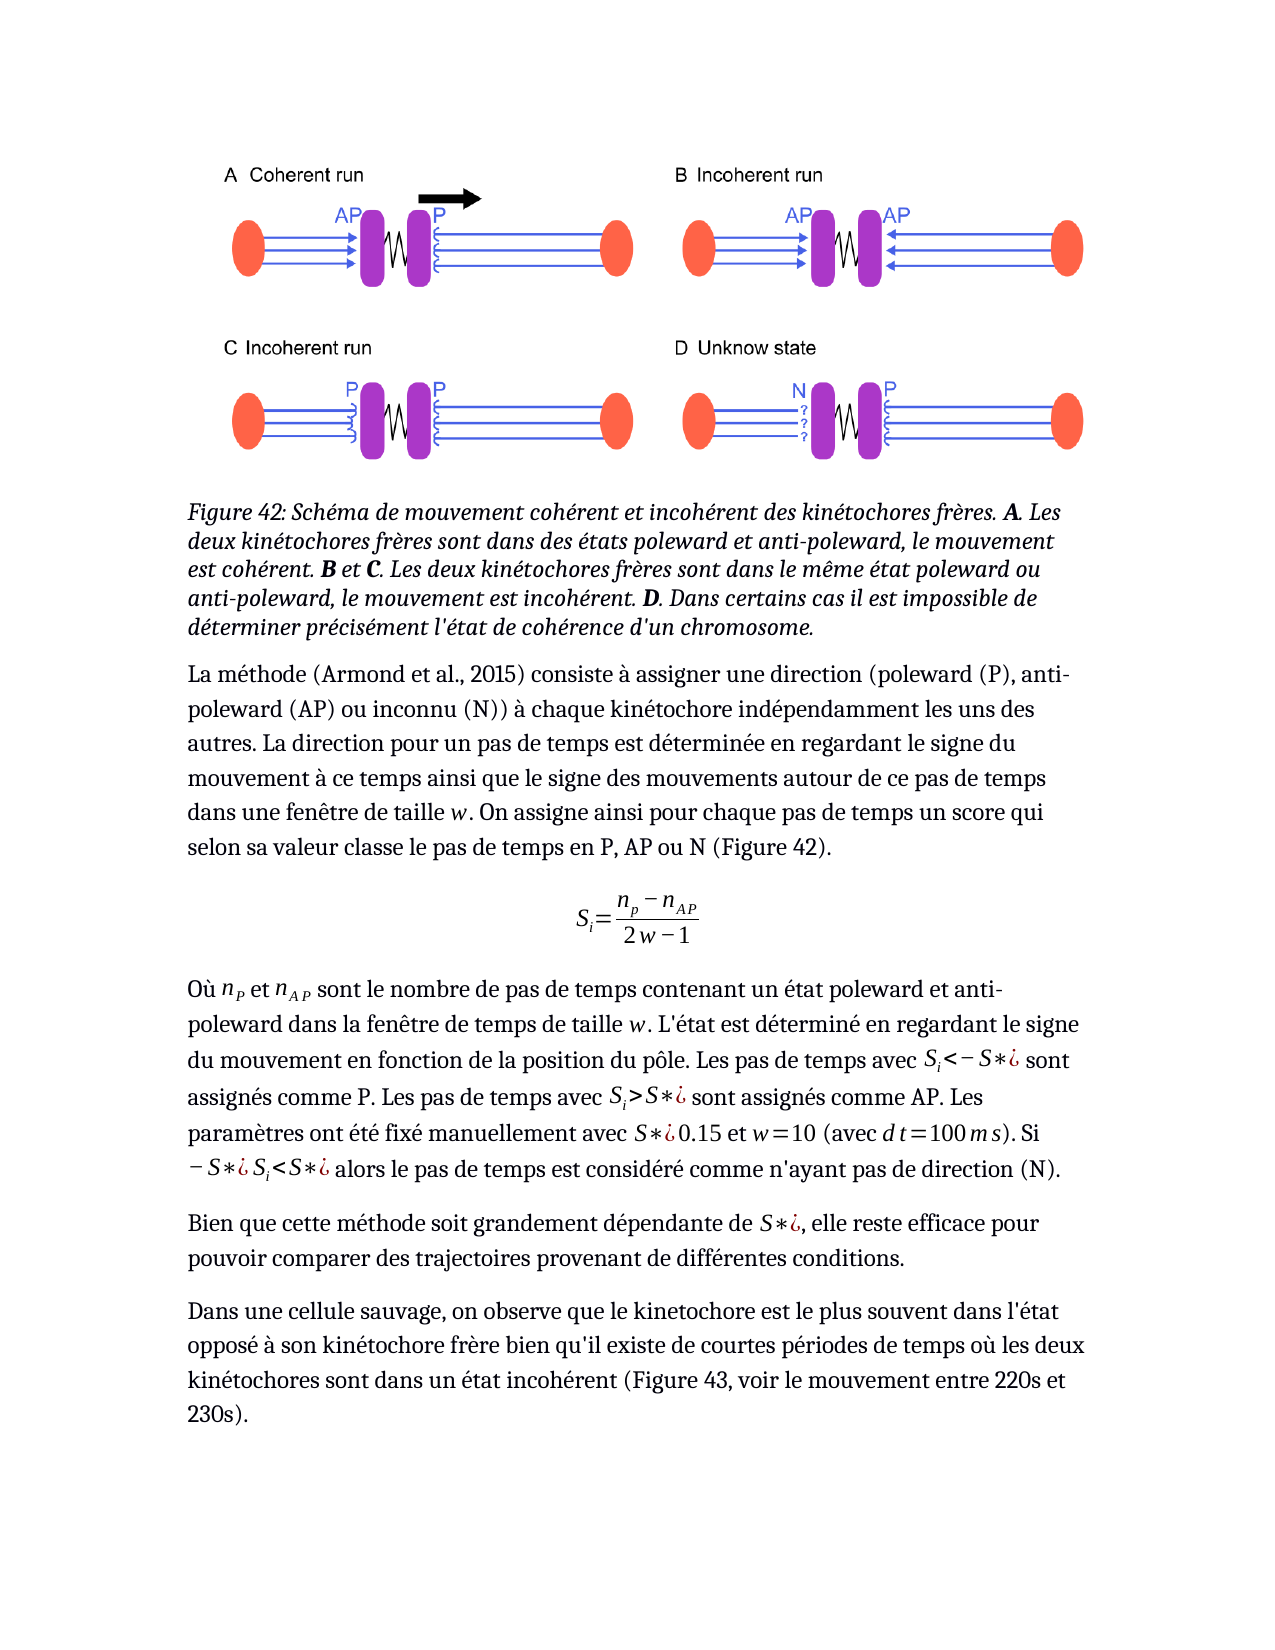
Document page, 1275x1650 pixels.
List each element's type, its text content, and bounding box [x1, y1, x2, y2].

text Bien que cette méthode soit grandement dépendante de , elle reste efficace pour pouvoir comparer des trajectoires provenant de différentes conditions. [187, 1209, 1087, 1272]
picture [206, 150, 1100, 477]
text La méthode (Armond et al., 2015) consiste à assigner une direction (poleward (P), anti-poleward (AP) ou inconnu (N)) à chaque kinétochore indépendamment les uns des autres. La direction pour un pas de temps est déterminée en regardant le signe du mouvement à ce temps ainsi que le signe des mouvements autour de ce pas de temps dans une fenêtre de taille . On assigne ainsi pour chaque pas de temps un score qui selon sa valeur classe le pas de temps en P, AP ou N (Figure 42). [187, 660, 1087, 862]
text Où et sont le nombre de pas de temps contenant un état poleward et anti-poleward dans la fenêtre de temps de taille . L'état est déterminé en regardant le signe du mouvement en fonction de la position du pôle. Les pas de temps avec sont assignés comme P. Les pas de temps avec sont assignés comme AP. Les paramètres ont été fixé manuellement avec et (avec ). Si alors le pas de temps est considéré comme n'ayant pas de direction (N). [187, 973, 1087, 1185]
text Dans une cellule sauvage, on observe que le kinetochore est le plus souvent dans l'état opposé à son kinétochore frère bien qu'il existe de courtes périodes de temps où les deux kinétochores sont dans un état incohérent (Figure 43, voir le mouvement entre 220s et 230s). [187, 1297, 1087, 1429]
text Figure 42: Schéma de mouvement cohérent et incohérent des kinétochores frères. A. Les deux kinétochores frères sont dans des états poleward et anti-poleward, le mouvement est cohérent. B et C. Les deux kinétochores frères sont dans le même état poleward ou anti-poleward, le mouvement est incohérent. D. Dans certains cas il est impossible de déterminer précisément l'état de cohérence d'un chromosome. [187, 498, 1087, 642]
